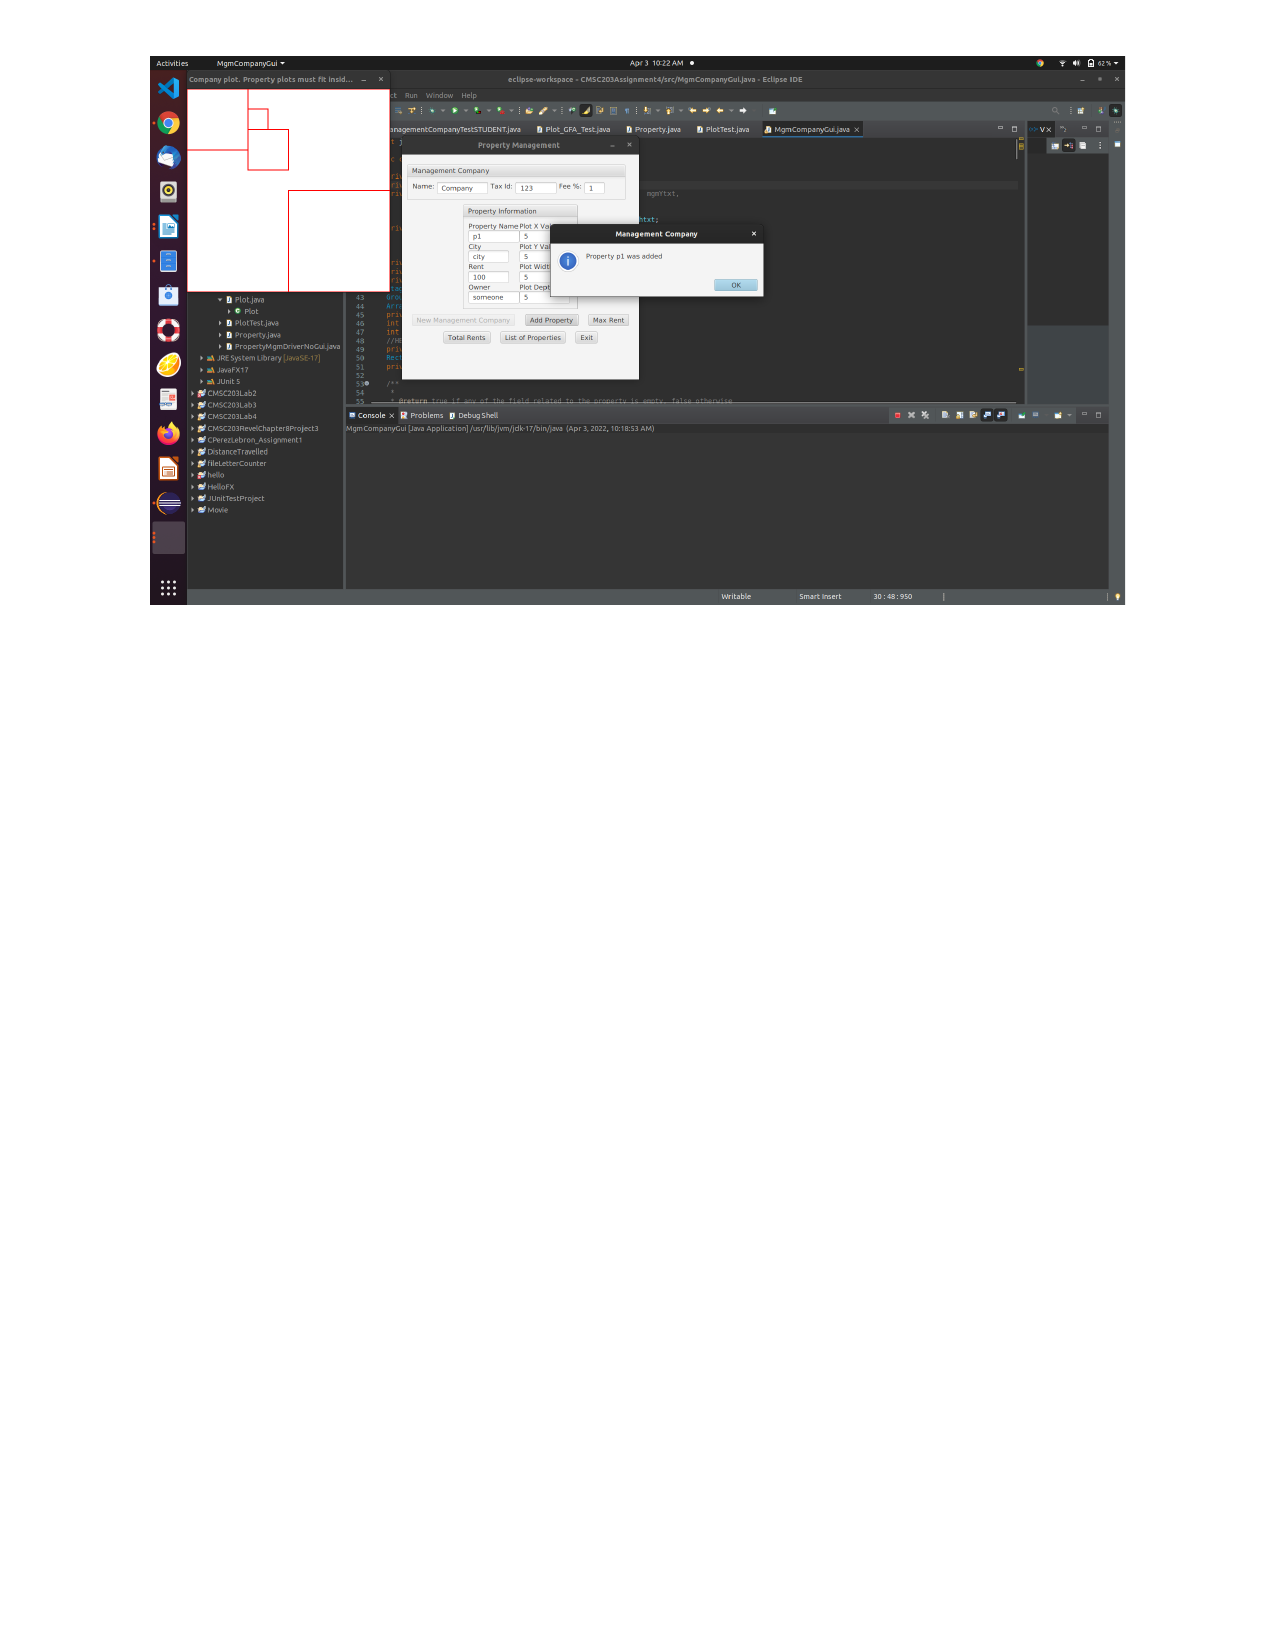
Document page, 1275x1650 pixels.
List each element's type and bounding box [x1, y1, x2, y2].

picture [150, 56, 1125, 605]
